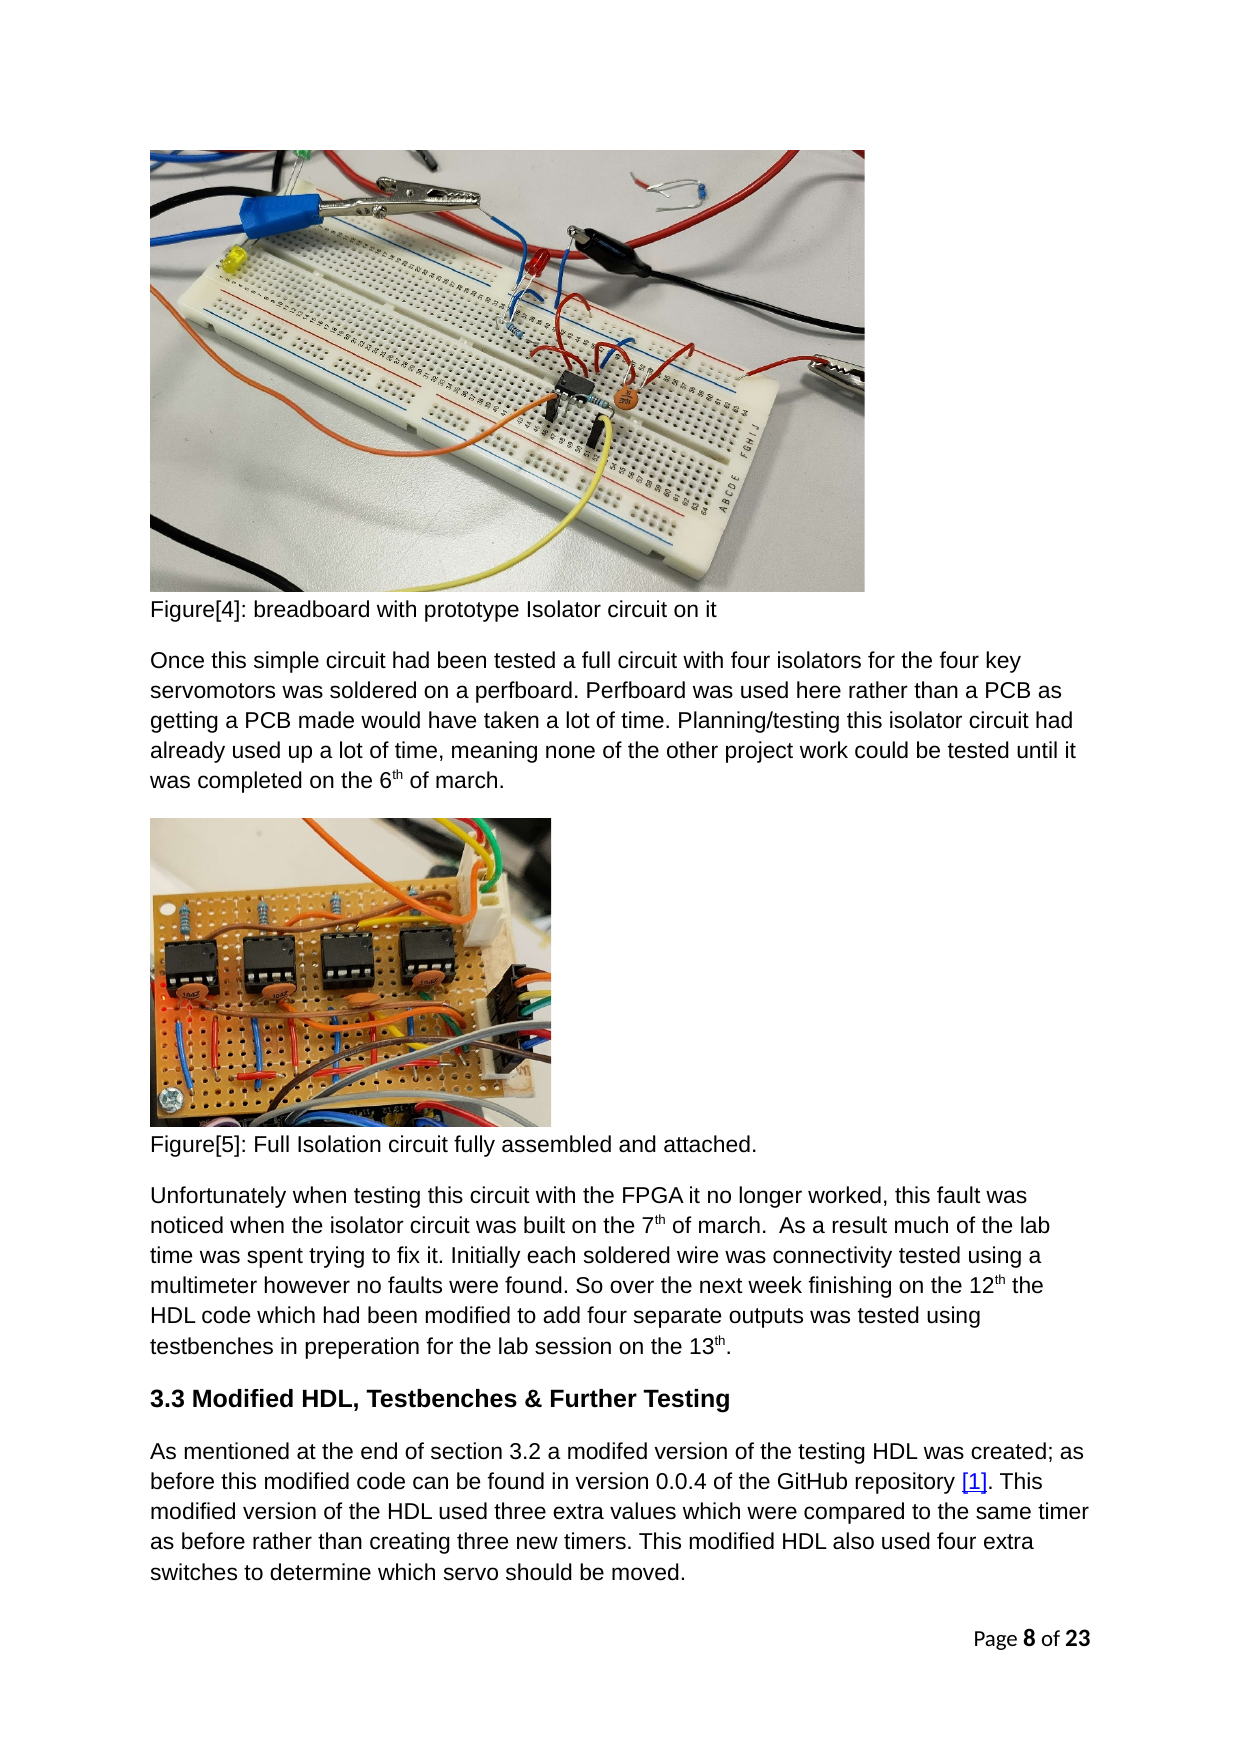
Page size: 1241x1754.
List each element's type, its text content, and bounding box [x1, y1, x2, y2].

text 3.3 Modified HDL, Testbenches & Further Testing [150, 1384, 1090, 1412]
text Once this simple circuit had been tested a full circuit with four isolators for the four key servomotors was soldered on a perfboard. Perfboard was used here rather than a PCB as getting a PCB made would have taken a lot of time. Planning/testing this isolator circuit had already used up a lot of time, meaning none of the other project work could be tested until it was completed on the 6th of march. [150, 647, 1090, 794]
text Unfortunately when testing this circuit with the FPGA it no longer worked, this fault was noticed when the isolator circuit was built on the 7th of march. As a result much of the lab time was spent trying to fix it. Initially each soldered wire was connectivity tested using a multimeter however no faults were found. So over the next week finishing on the 12th the HDL code which had been modified to add four separate outputs was tested using testbenches in preperation for the lab session on the 13th. [150, 1182, 1090, 1359]
text As mentioned at the end of section 3.2 a modifed version of the testing HDL was created; as before this modified code can be found in version 0.0.4 of the GitHub repository [1]. This modified version of the HDL used three extra values which were compared to the same timer as before rather than creating three new timers. This modified HDL also used four extra switches to determine which servo should be moved. [150, 1438, 1090, 1585]
picture [150, 150, 865, 592]
picture [150, 818, 552, 1127]
